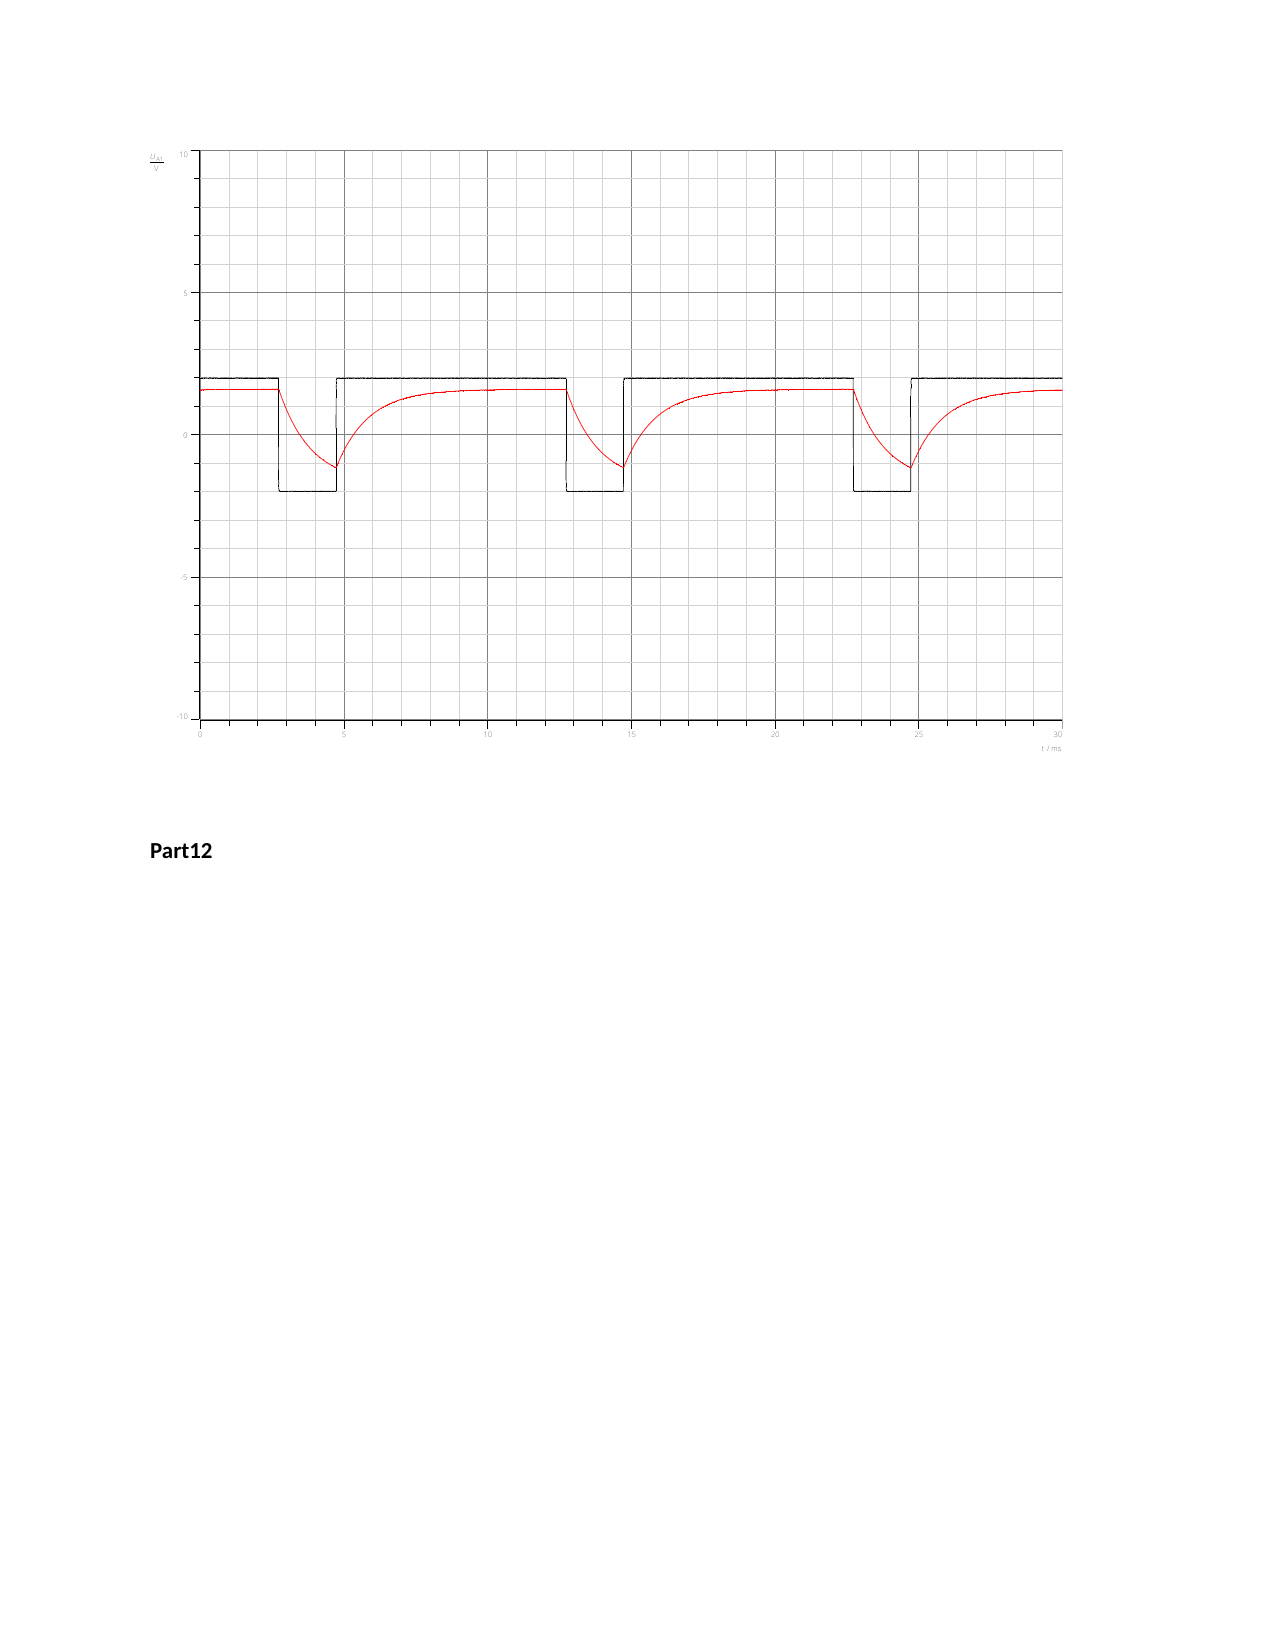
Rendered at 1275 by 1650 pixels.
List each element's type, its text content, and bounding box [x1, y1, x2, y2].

text Part12 [150, 837, 1125, 865]
